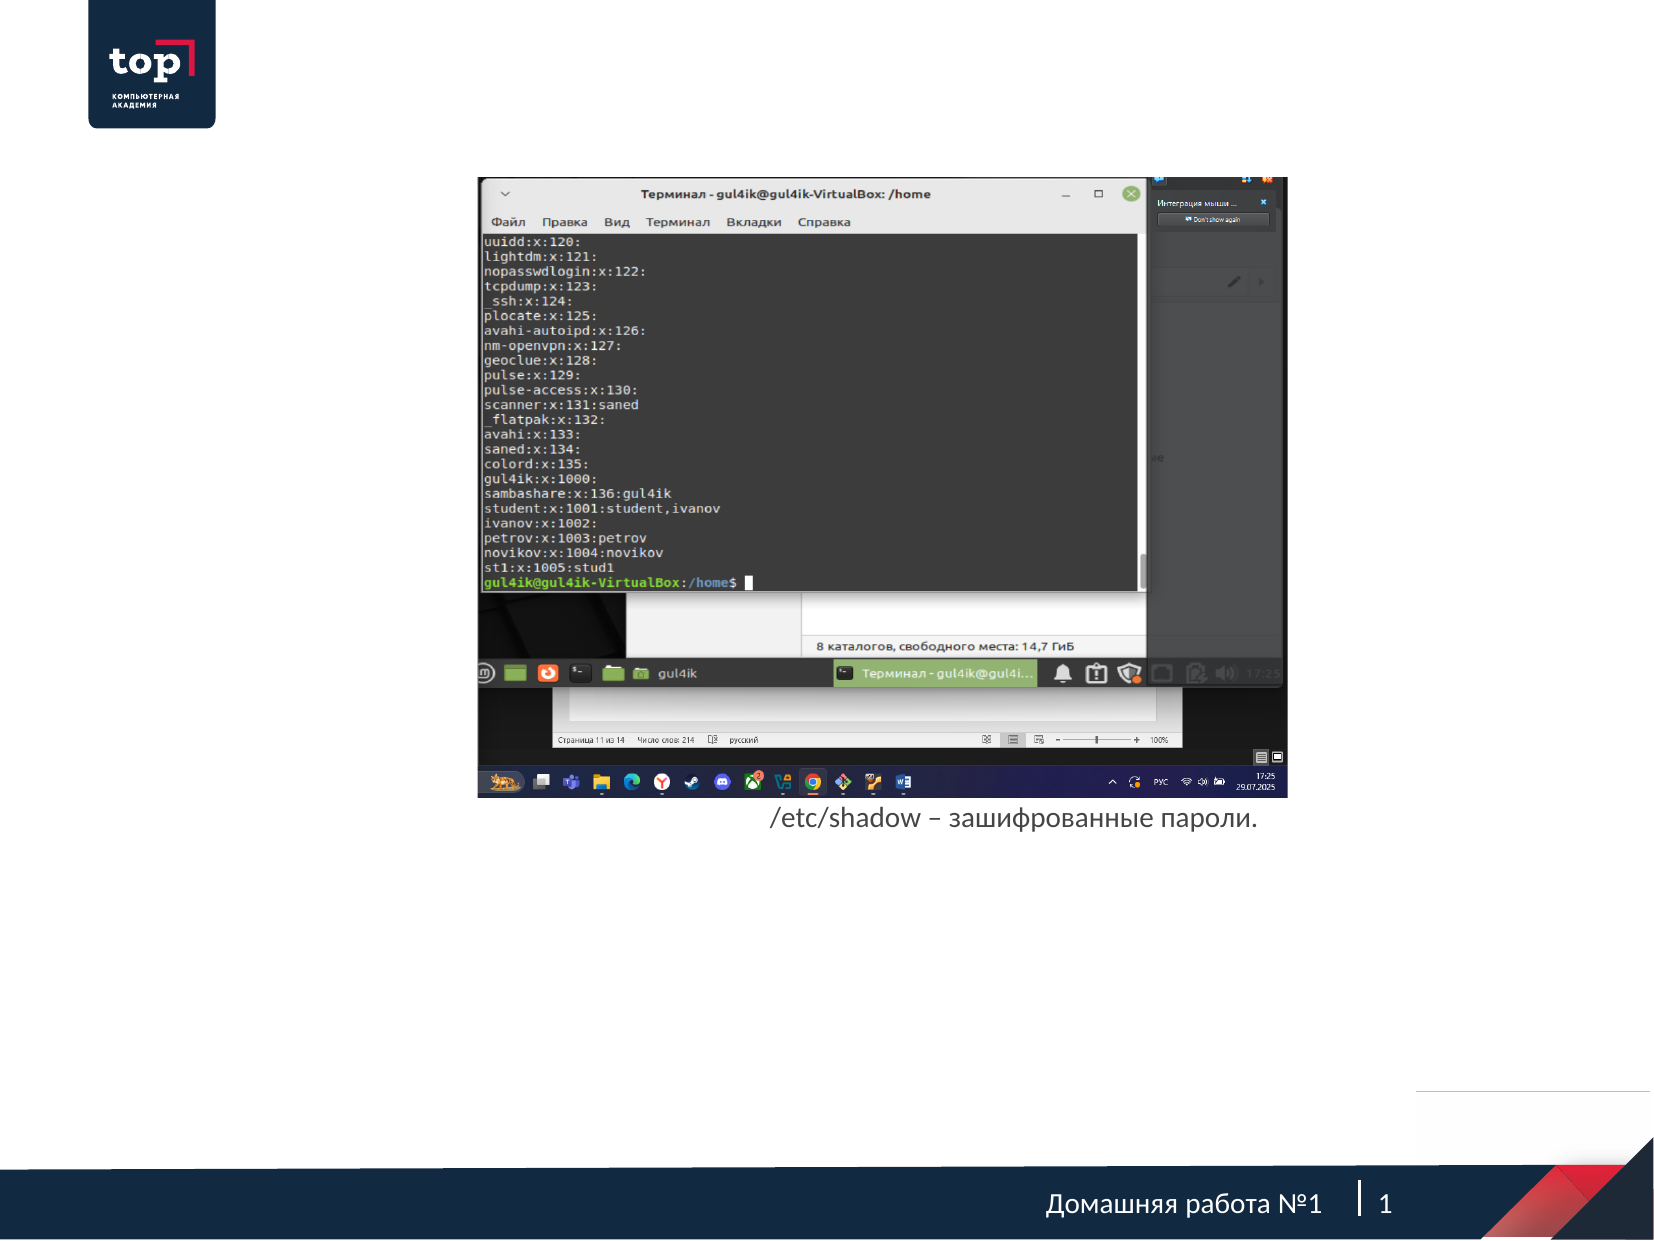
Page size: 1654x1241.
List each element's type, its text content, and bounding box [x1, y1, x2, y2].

picture [477, 177, 1288, 798]
picture [1415, 1091, 1650, 1237]
text /etc/shadow – зашифрованные пароли. [462, 799, 1566, 835]
